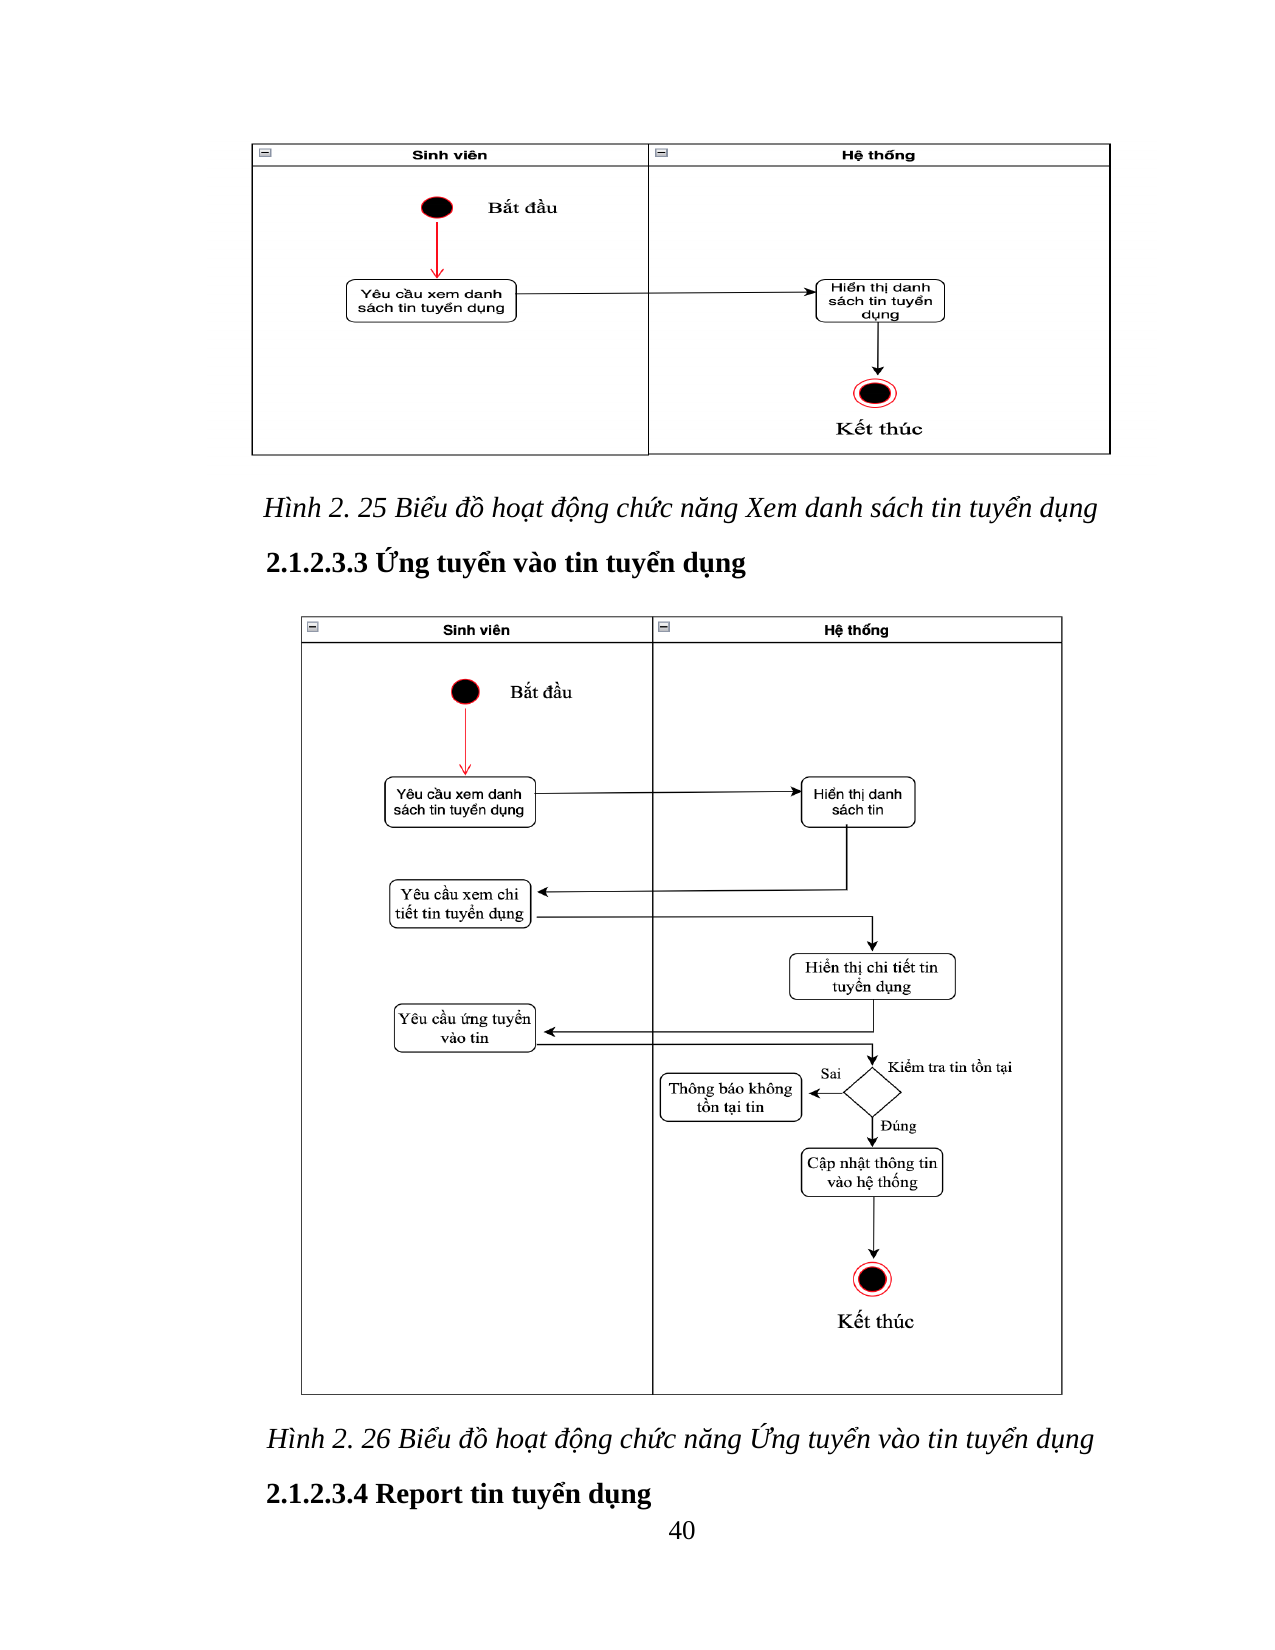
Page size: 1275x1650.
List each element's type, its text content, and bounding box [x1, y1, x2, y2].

picture [251, 595, 1113, 1406]
text Hình 2. 26 Biểu đồ hoạt động chức năng Ứng tuyển vào tin tuyển dụng [207, 1421, 1157, 1455]
text Hình 2. 25 Biểu đồ hoạt động chức năng Xem danh sách tin tuyển dụng [207, 490, 1157, 524]
text 2.1.2.3.3 Ứng tuyển vào tin tuyển dụng [266, 545, 1157, 578]
picture [206, 132, 1157, 475]
text 2.1.2.3.4 Report tin tuyển dụng [266, 1476, 1157, 1509]
